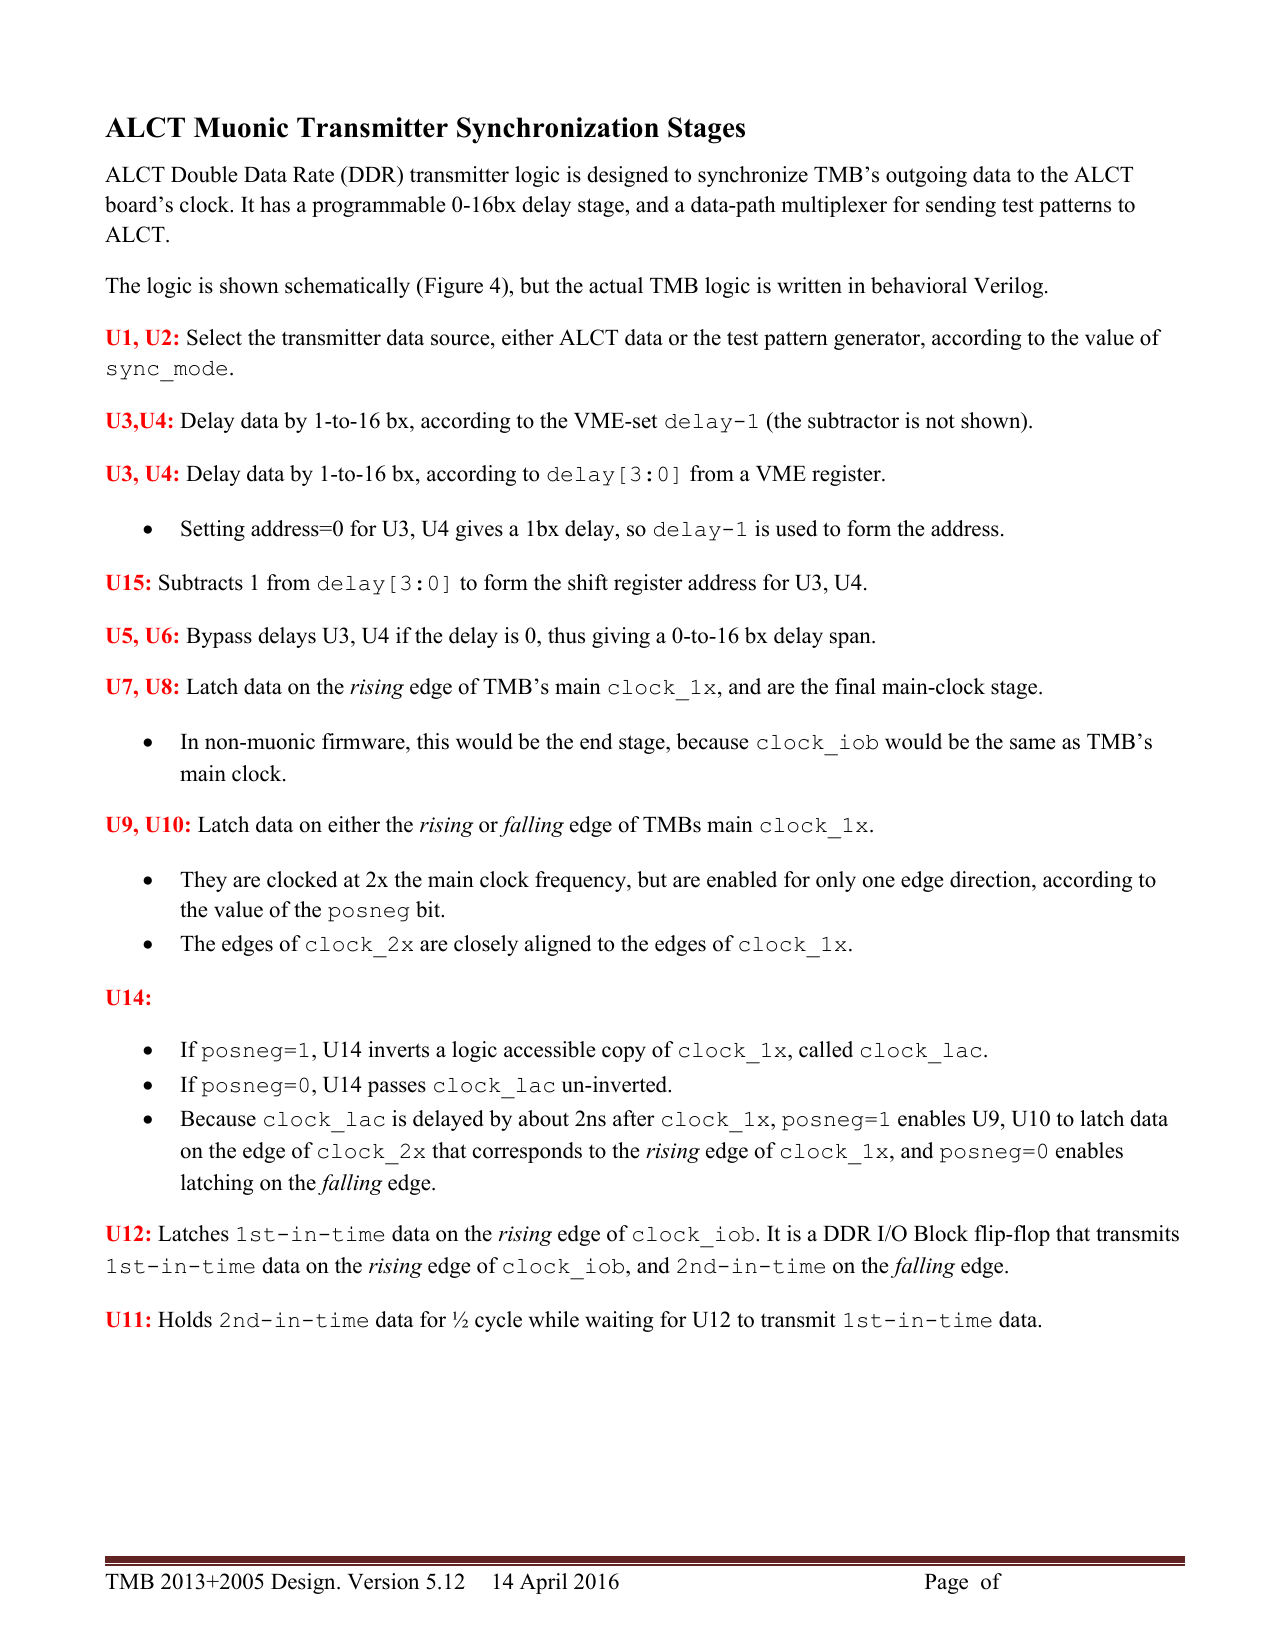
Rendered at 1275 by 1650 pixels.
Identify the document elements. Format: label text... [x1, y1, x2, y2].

list In non-muonic firmware, this would be the end stage, because clock_iob would be the same as TMB’s main clock. [142, 726, 1185, 786]
text ALCT Double Data Rate (DDR) transmitter logic is designed to synchronize TMB’s outgoing data to the ALCT board’s clock. It has a programmable 0-16bx delay stage, and a data-path multiplexer for sending test patterns to ALCT. [105, 161, 1185, 248]
text U1, U2: Select the transmitter data source, either ALCT data or the test pattern generator, according to the value of sync_mode. [105, 323, 1185, 382]
text U12: Latches 1st-in-time data on the rising edge of clock_iob. It is a DDR I/O Block flip-flop that transmits 1st-in-time data on the rising edge of clock_iob, and 2nd-in-time on the falling edge. [105, 1220, 1185, 1281]
text U15: Subtracts 1 from delay[3:0] to form the shift register address for U3, U4. [105, 569, 1185, 597]
text U7, U8: Latch data on the rising edge of TMB’s main clock_1x, and are the final main-clock stage. [105, 673, 1185, 701]
text U5, U6: Bypass delays U3, U4 if the delay is 0, thus giving a 0-to-16 bx delay span. [105, 622, 1185, 648]
list Setting address=0 for U3, U4 gives a 1bx delay, so delay-1 is used to form the address. [142, 513, 1185, 543]
list Because clock_lac is delayed by about 2ns after clock_1x, posneg=1 enables U9, U10 to latch data on the edge of clock_2x that corresponds to the rising edge of clock_1x, and posneg=0 enables latching on the falling edge. [142, 1103, 1185, 1196]
text The logic is shown schematically (Figure 4), but the actual TMB logic is written in behavioral Verilog. [105, 272, 1185, 299]
text U3, U4: Delay data by 1-to-16 bx, according to delay[3:0] from a VME register. [105, 460, 1185, 488]
subtitle ALCT Muonic Transmitter Synchronization Stages [105, 110, 1185, 143]
list The edges of clock_2x are closely aligned to the edges of clock_1x. [142, 928, 1185, 958]
list If posneg=0, U14 passes clock_lac un-inverted. [142, 1069, 1185, 1099]
text U9, U10: Latch data on either the rising or falling edge of TMBs main clock_1x. [105, 811, 1185, 839]
list If posneg=1, U14 inverts a logic accessible copy of clock_1x, called clock_lac. [142, 1035, 1185, 1065]
text U11: Holds 2nd-in-time data for ½ cycle while waiting for U12 to transmit 1st-in-time data. [105, 1306, 1185, 1334]
text U3,U4: Delay data by 1-to-16 bx, according to the VME-set delay-1 (the subtractor is not shown). [105, 407, 1185, 435]
subtitle U14: [105, 984, 1185, 1010]
list They are clocked at 2x the main clock frequency, but are enabled for only one edge direction, according to the value of the posneg bit. [142, 864, 1185, 924]
